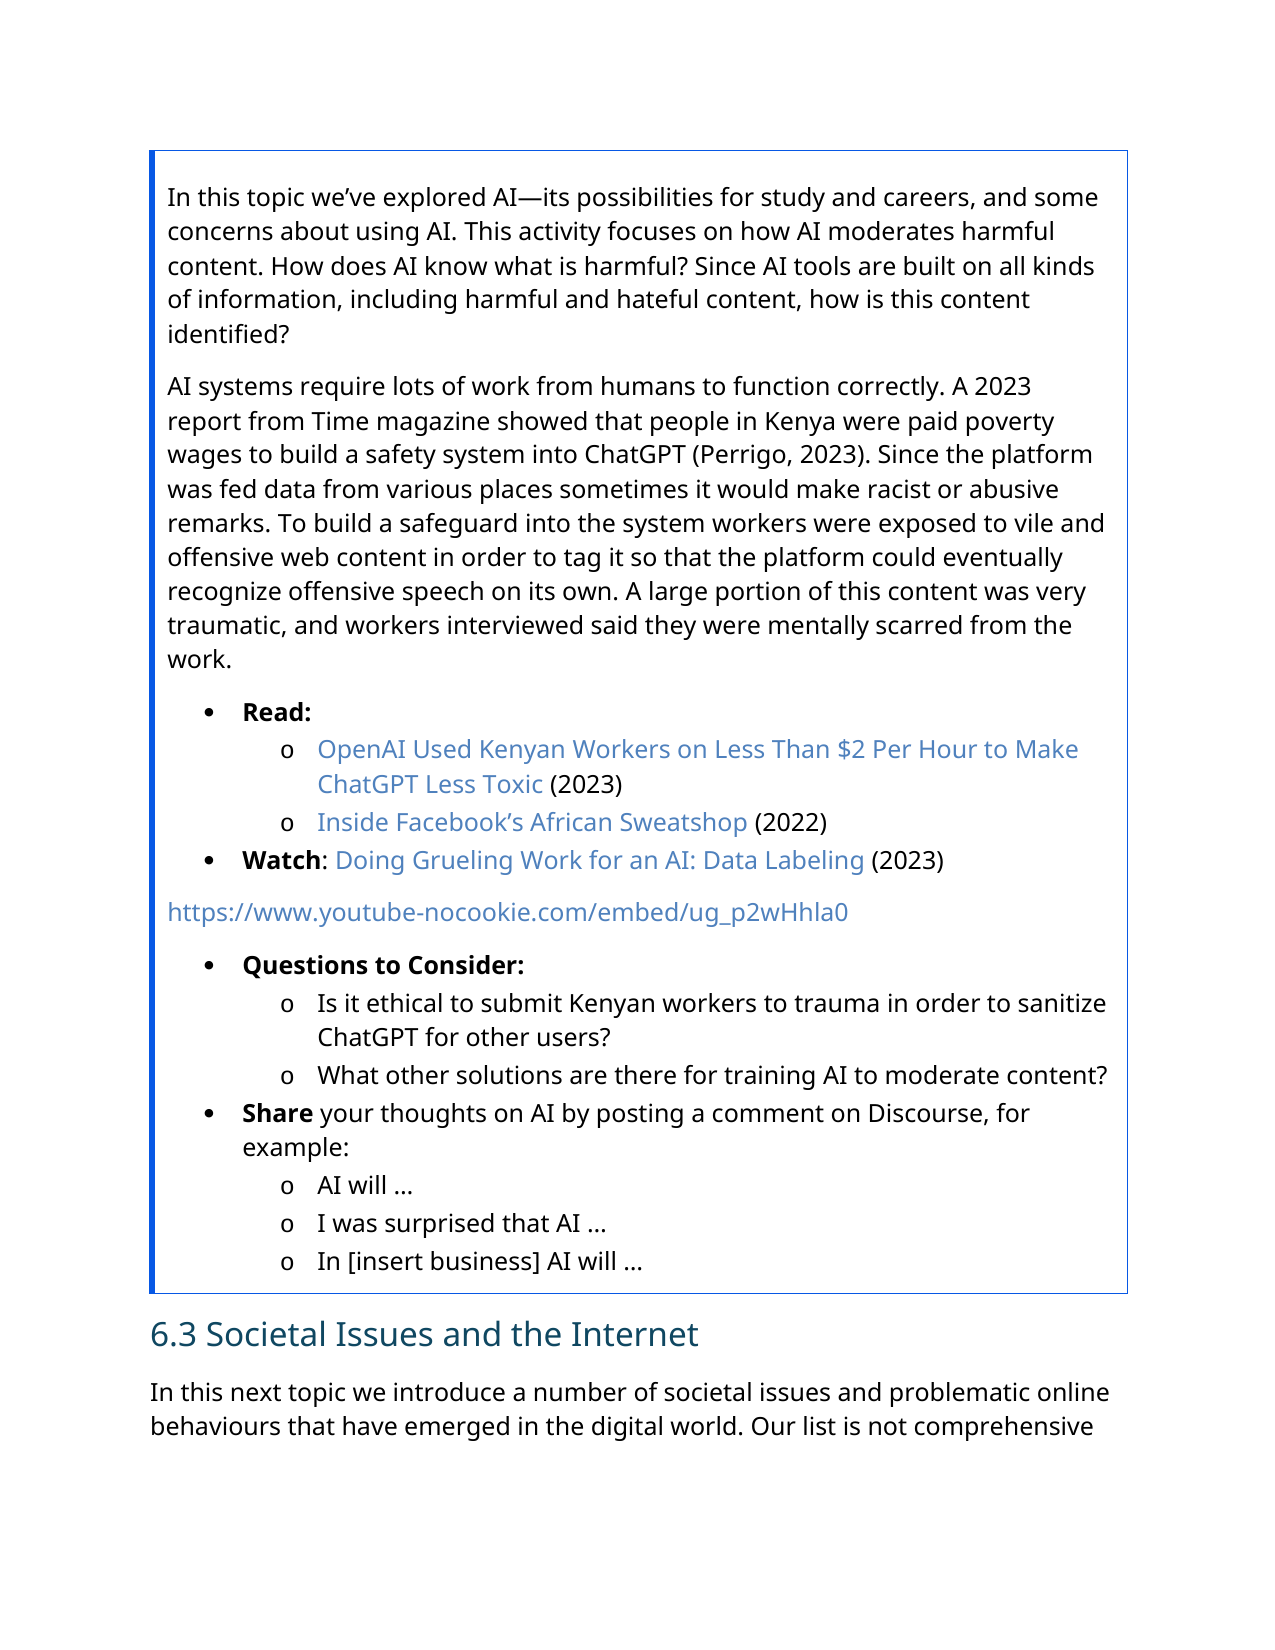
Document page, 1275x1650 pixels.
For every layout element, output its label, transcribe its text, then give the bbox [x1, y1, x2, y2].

subtitle 6.3 Societal Issues and the Internet [150, 1311, 1125, 1356]
table_cell In this topic we’ve explored AI—its possibilities for study and careers, and some concerns about using AI. This activity focuses on how AI moderates harmful content. How does AI know what is harmful? Since AI tools are built on all kinds of information, including harmful and hateful content, how is this content identified? AI systems require lots of work from humans to function correctly. A 2023 report from Time magazine showed that people in Kenya were paid poverty wages to build a safety system into ChatGPT (Perrigo, 2023). Since the platform was fed data from various places sometimes it would make racist or abusive remarks. To build a safeguard into the system workers were exposed to vile and offensive web content in order to tag it so that the platform could eventually recognize offensive speech on its own. A large portion of this content was very traumatic, and workers interviewed said they were mentally scarred from the work. Read: OpenAI Used Kenyan Workers on Less Than $2 Per Hour to Make ChatGPT Less Toxic (2023) Inside Facebook’s African Sweatshop (2022) Watch: Doing Grueling Work for an AI: Data Labeling (2023) https://www.youtube-nocookie.com/embed/ug_p2wHhla0 Questions to Consider: Is it ethical to submit Kenyan workers to trauma in order to sanitize ChatGPT for other users? What other solutions are there for training AI to moderate content? Share your thoughts on AI by posting a comment on Discourse, for example: AI will … I was surprised that AI … In [insert business] AI will … [155, 151, 1127, 1293]
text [150, 1375, 1125, 1443]
